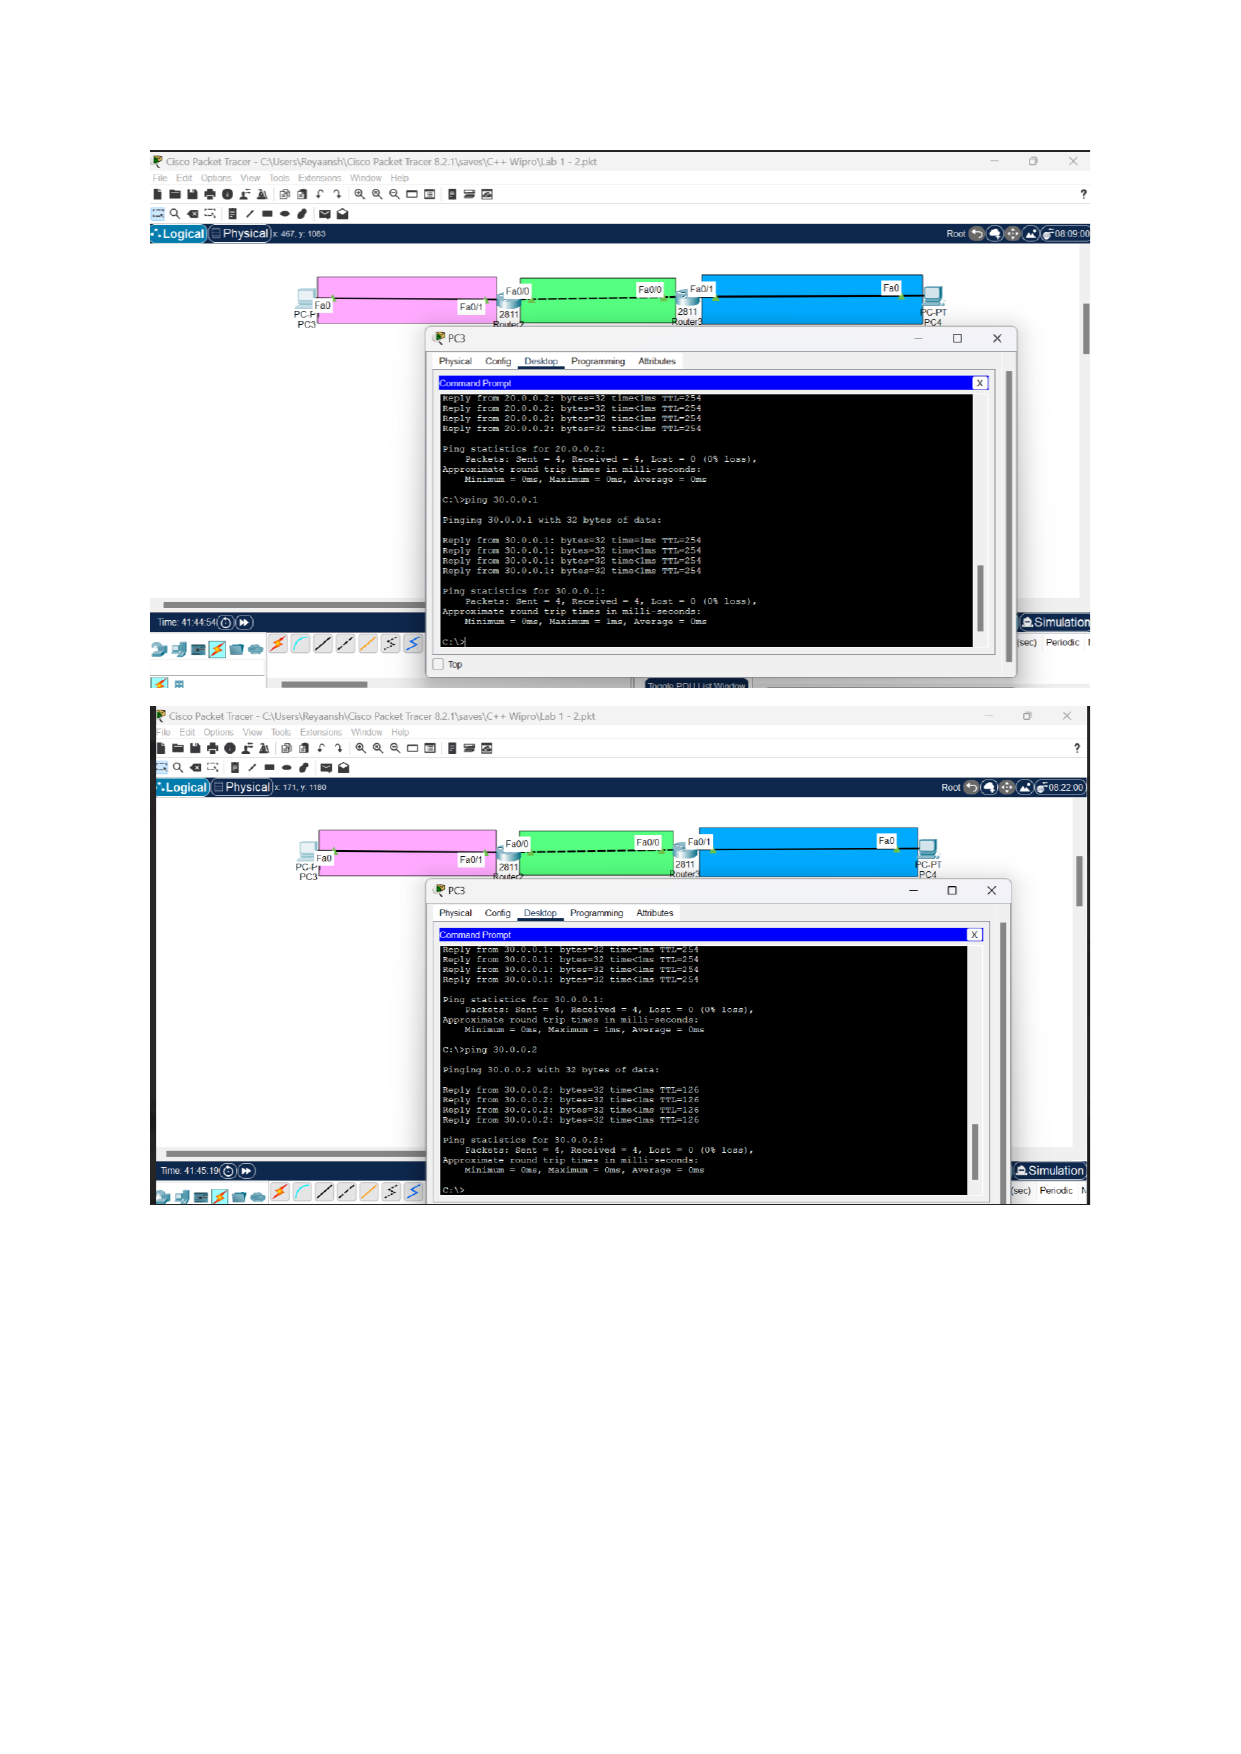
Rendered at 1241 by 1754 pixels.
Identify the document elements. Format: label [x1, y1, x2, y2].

picture [150, 706, 1091, 1205]
picture [150, 150, 1091, 688]
picture [195, 230, 204, 237]
picture [183, 230, 190, 239]
